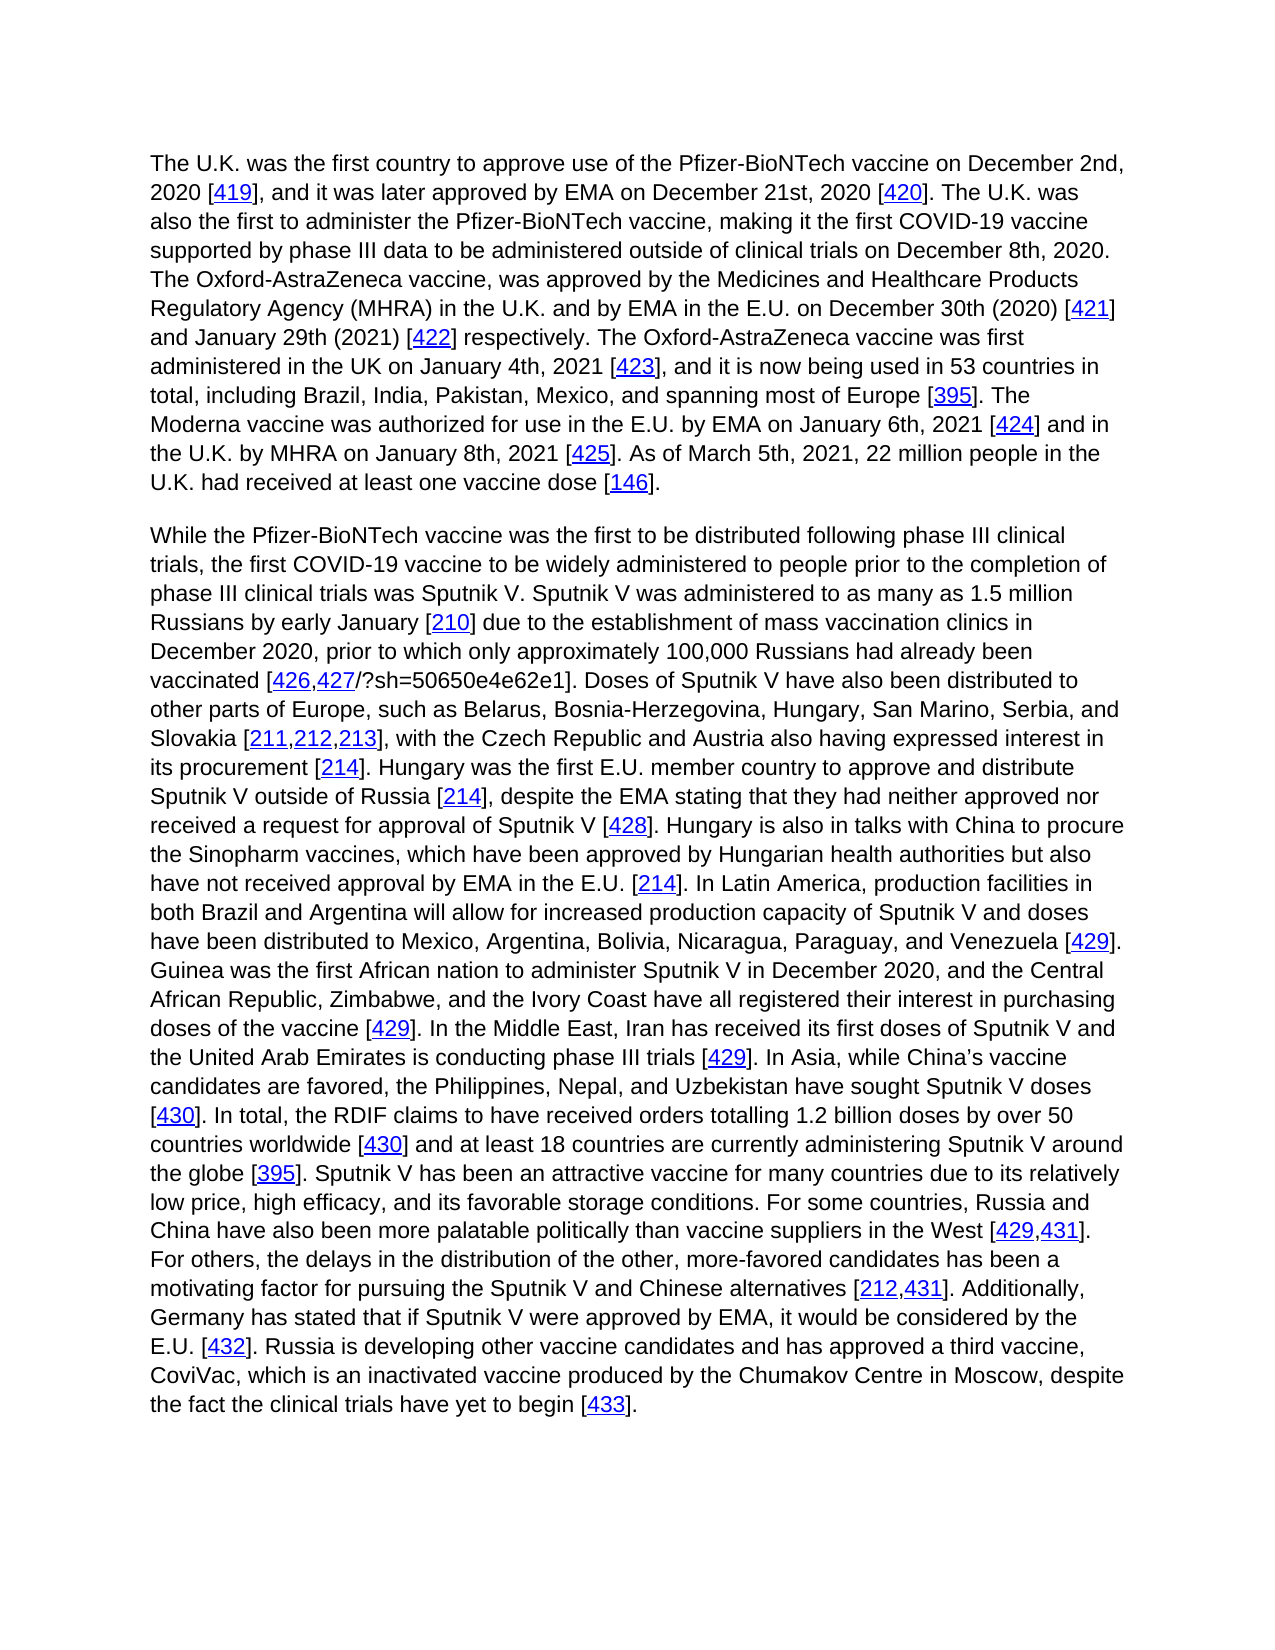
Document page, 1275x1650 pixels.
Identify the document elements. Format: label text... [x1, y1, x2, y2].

text While the Pfizer-BioNTech vaccine was the first to be distributed following phase III clinical trials, the first COVID-19 vaccine to be widely administered to people prior to the completion of phase III clinical trials was Sputnik V. Sputnik V was administered to as many as 1.5 million Russians by early January [210] due to the establishment of mass vaccination clinics in December 2020, prior to which only approximately 100,000 Russians had already been vaccinated [426,427/?sh=50650e4e62e1]. Doses of Sputnik V have also been distributed to other parts of Europe, such as Belarus, Bosnia-Herzegovina, Hungary, San Marino, Serbia, and Slovakia [211,212,213], with the Czech Republic and Austria also having expressed interest in its procurement [214]. Hungary was the first E.U. member country to approve and distribute Sputnik V outside of Russia [214], despite the EMA stating that they had neither approved nor received a request for approval of Sputnik V [428]. Hungary is also in talks with China to procure the Sinopharm vaccines, which have been approved by Hungarian health authorities but also have not received approval by EMA in the E.U. [214]. In Latin America, production facilities in both Brazil and Argentina will allow for increased production capacity of Sputnik V and doses have been distributed to Mexico, Argentina, Bolivia, Nicaragua, Paraguay, and Venezuela [429]. Guinea was the first African nation to administer Sputnik V in December 2020, and the Central African Republic, Zimbabwe, and the Ivory Coast have all registered their interest in purchasing doses of the vaccine [429]. In the Middle East, Iran has received its first doses of Sputnik V and the United Arab Emirates is conducting phase III trials [429]. In Asia, while China’s vaccine candidates are favored, the Philippines, Nepal, and Uzbekistan have sought Sputnik V doses [430]. In total, the RDIF claims to have received orders totalling 1.2 billion doses by over 50 countries worldwide [430] and at least 18 countries are currently administering Sputnik V around the globe [395]. Sputnik V has been an attractive vaccine for many countries due to its relatively low price, high efficacy, and its favorable storage conditions. For some countries, Russia and China have also been more palatable politically than vaccine suppliers in the West [429,431]. For others, the delays in the distribution of the other, more-favored candidates has been a motivating factor for pursuing the Sputnik V and Chinese alternatives [212,431]. Additionally, Germany has stated that if Sputnik V were approved by EMA, it would be considered by the E.U. [432]. Russia is developing other vaccine candidates and has approved a third vaccine, CoviVac, which is an inactivated vaccine produced by the Chumakov Centre in Moscow, despite the fact the clinical trials have yet to begin [433]. [150, 522, 1125, 1418]
text The U.K. was the first country to approve use of the Pfizer-BioNTech vaccine on December 2nd, 2020 [419], and it was later approved by EMA on December 21st, 2020 [420]. The U.K. was also the first to administer the Pfizer-BioNTech vaccine, making it the first COVID-19 vaccine supported by phase III data to be administered outside of clinical trials on December 8th, 2020. The Oxford-AstraZeneca vaccine, was approved by the Medicines and Healthcare Products Regulatory Agency (MHRA) in the U.K. and by EMA in the E.U. on December 30th (2020) [421] and January 29th (2021) [422] respectively. The Oxford-AstraZeneca vaccine was first administered in the UK on January 4th, 2021 [423], and it is now being used in 53 countries in total, including Brazil, India, Pakistan, Mexico, and spanning most of Europe [395]. The Moderna vaccine was authorized for use in the E.U. by EMA on January 6th, 2021 [424] and in the U.K. by MHRA on January 8th, 2021 [425]. As of March 5th, 2021, 22 million people in the U.K. had received at least one vaccine dose [146]. [150, 150, 1125, 495]
